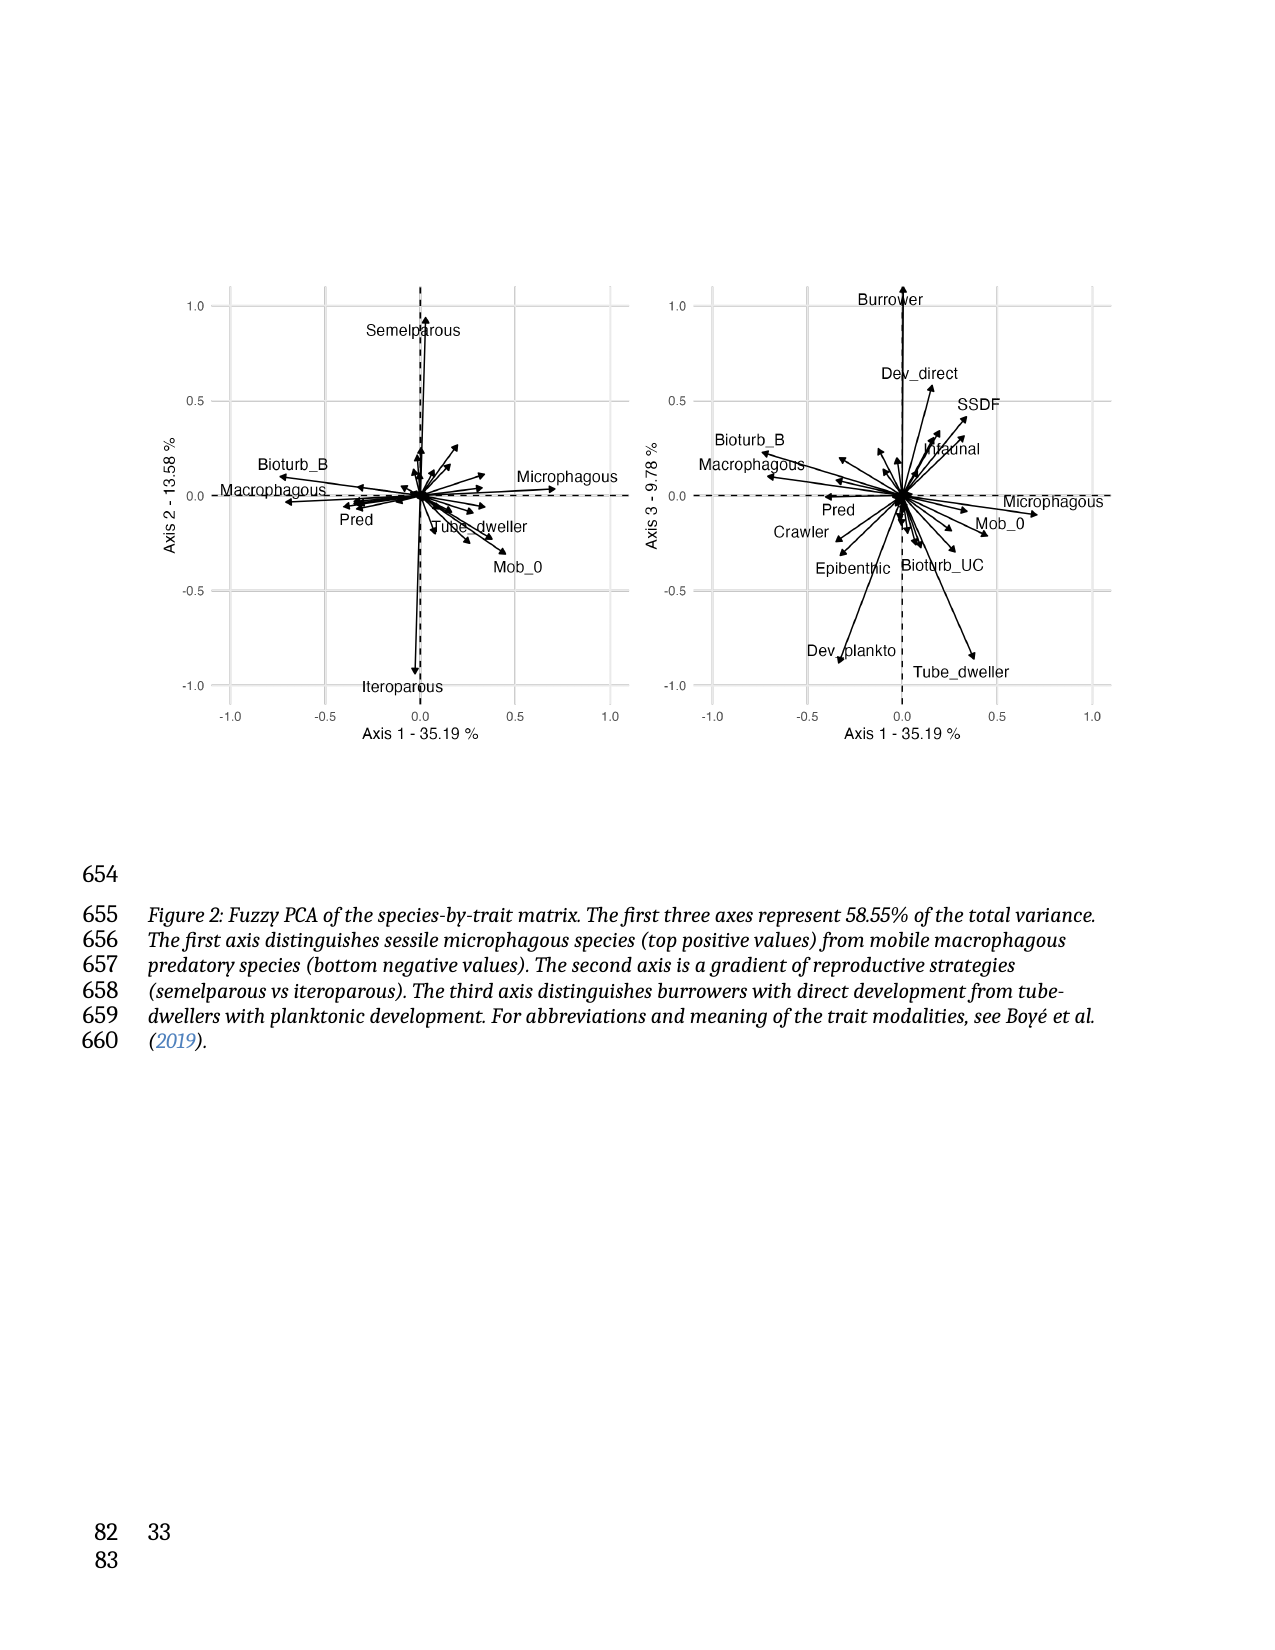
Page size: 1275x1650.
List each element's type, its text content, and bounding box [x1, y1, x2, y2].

text Figure 2: Fuzzy PCA of the species-by-trait matrix. The first three axes represent 58.55% of the total variance. The first axis distinguishes sessile microphagous species (top positive values) from mobile macrophagous predatory species (bottom negative values). The second axis is a gradient of reproductive strategies (semelparous vs iteroparous). The third axis distinguishes burrowers with direct development from tube-dwellers with planktonic development. For abbreviations and meaning of the trait modalities, see Boyé et al. (2019). [148, 903, 1127, 1054]
picture [147, 147, 1127, 882]
